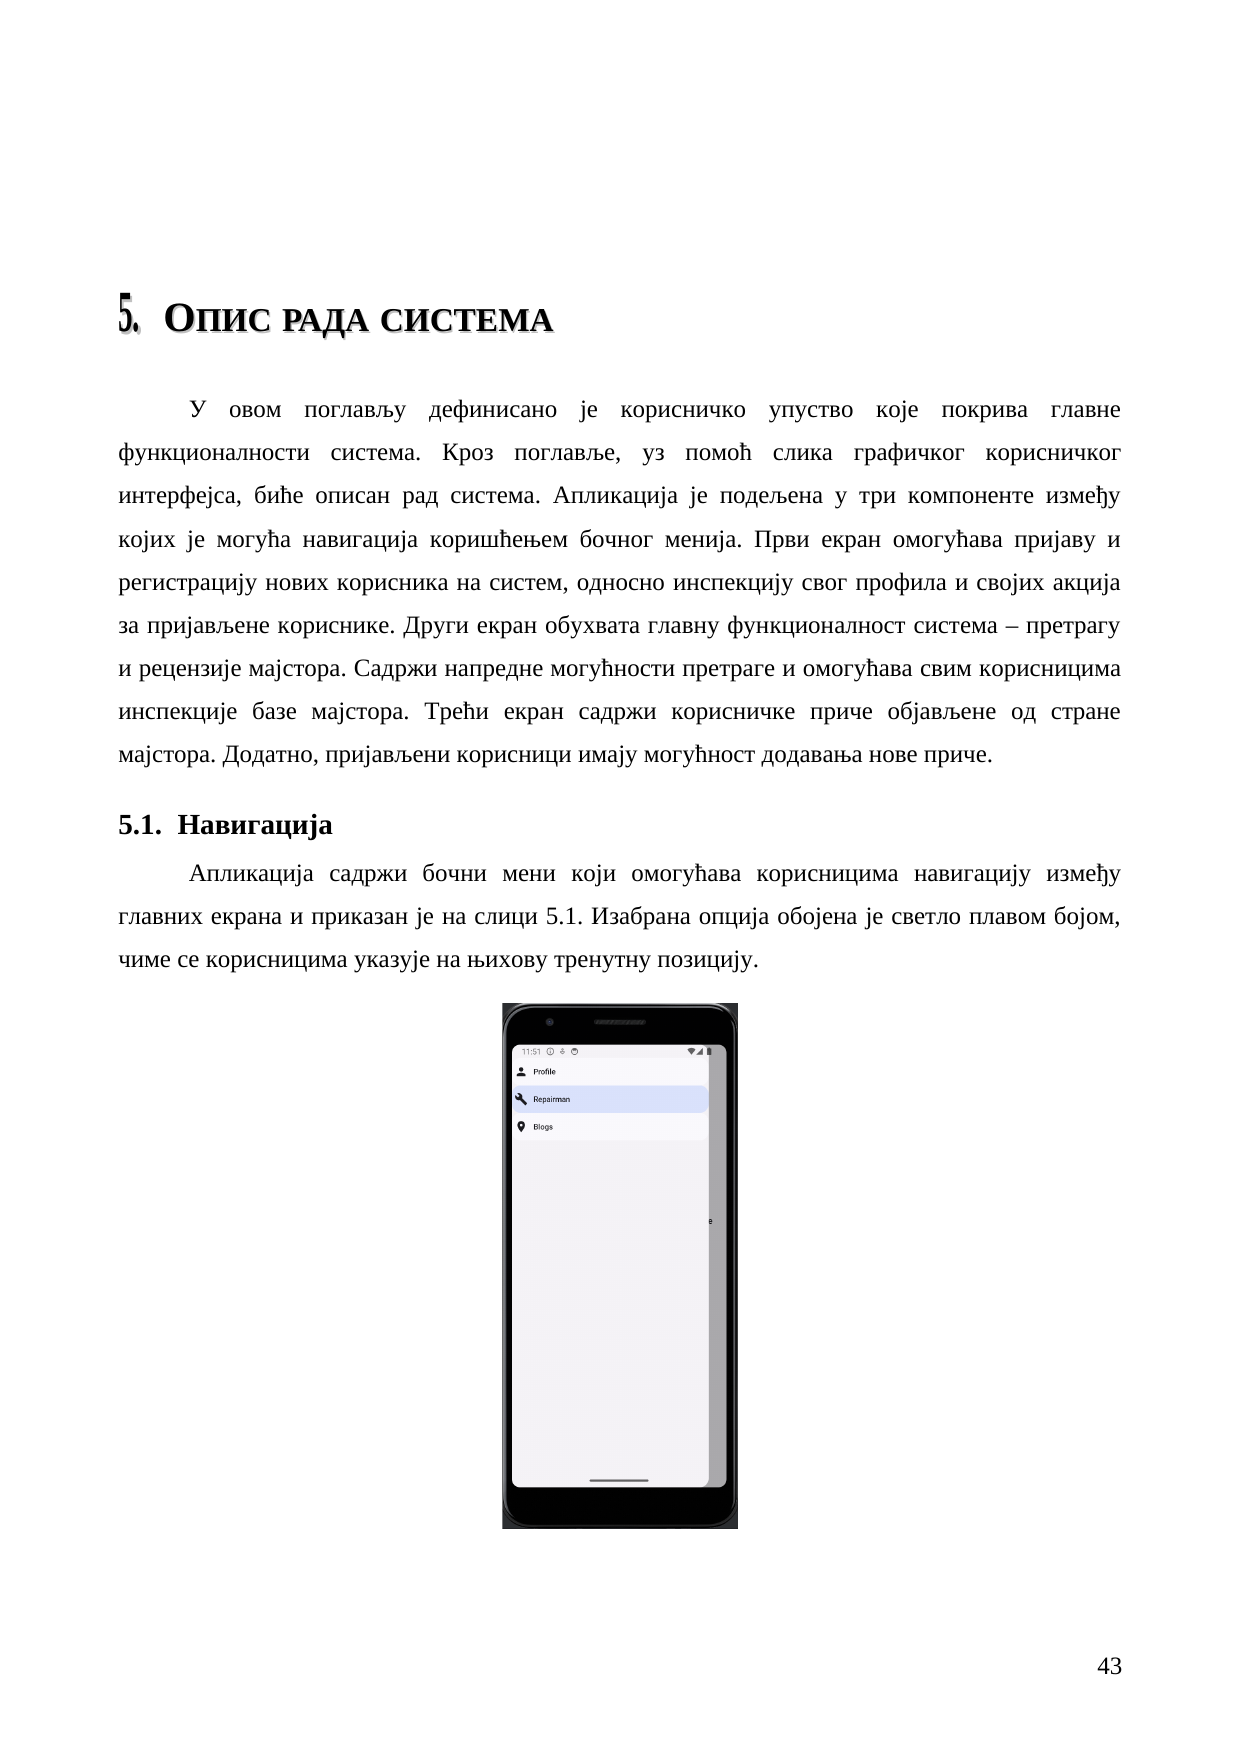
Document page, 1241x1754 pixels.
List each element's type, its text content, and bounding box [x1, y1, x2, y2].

text Опис рада система [118, 277, 1122, 344]
text Апликација садржи бочни мени који омогућава корисницима навигацију између главних екрана и приказан је на слици 5.1. Изабрана опција обојена је светло плавом бојом, чиме се корисницима указује на њихову тренутну позицију. [118, 858, 1122, 973]
text У овом поглављу дефинисано је корисничко упуство које покрива главне функционалности система. Кроз поглавље, уз помоћ слика графичког корисничког интерфејса, биће описан рад система. Апликација је подељена у три компоненте између којих је могућа навигација коришћењем бочног менија. Први екран омогућава пријаву и регистрацију нових корисника на систем, односно инспекцију свог профила и својих акција за пријављене кориснике. Други екран обухвата главну функционалност система – претрагу и рецензије мајстора. Садржи напредне могућности претраге и омогућава свим корисницима инспекције базе мајстора. Трећи екран садржи корисничке приче објављене од стране мајстора. Додатно, пријављени корисници имају могућност додавања нове приче. [118, 394, 1122, 768]
text Навигација [118, 807, 1122, 841]
picture [502, 1003, 738, 1529]
